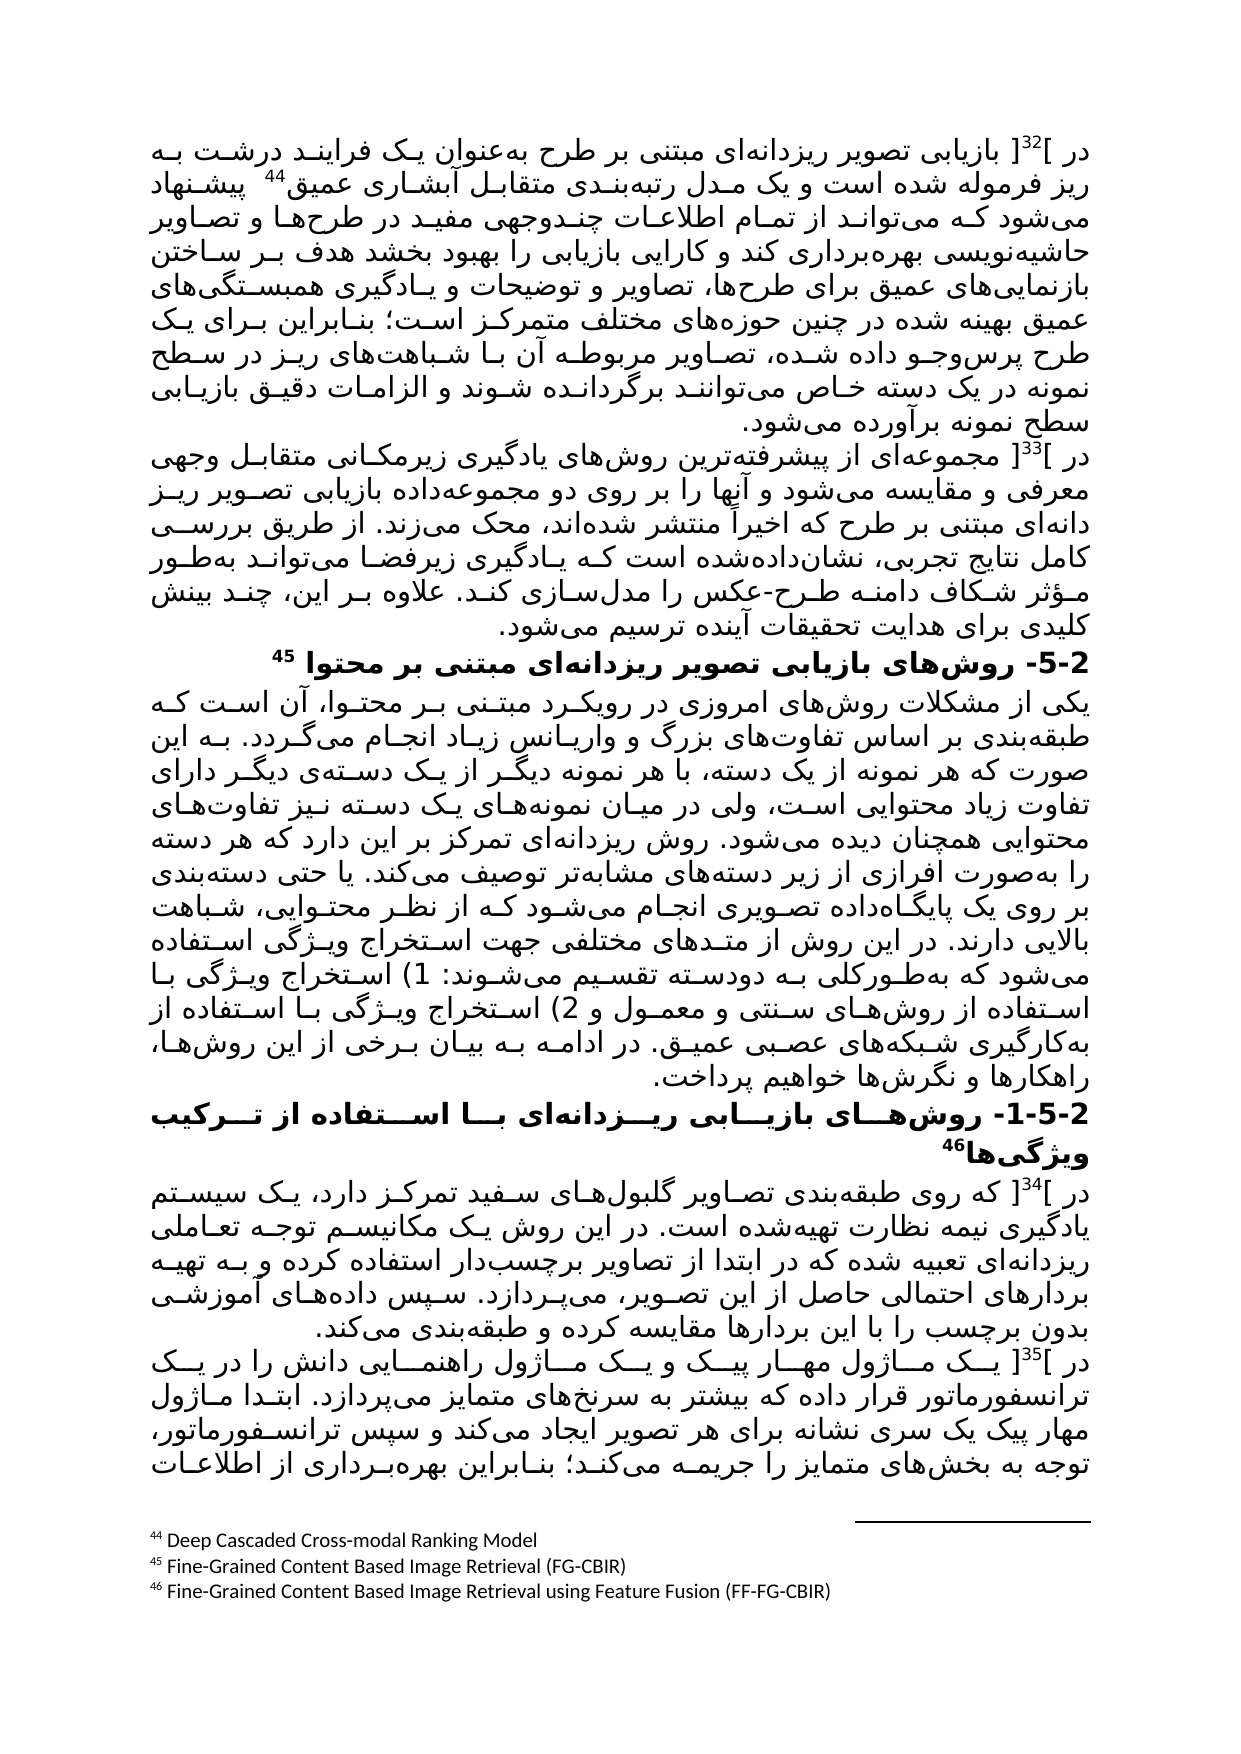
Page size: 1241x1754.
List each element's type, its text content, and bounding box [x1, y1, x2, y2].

text در ][ بازیابی تصویر ریزدانه‌ای مبتنی بر طرح به‌عنوان یک فرایند درشت به ریز فرموله شده است و یک مدل رتبه‌بندی متقابل آبشاری عمیق پیشنهاد می‌شود که می‌تواند از تمام اطلاعات چندوجهی مفید در طرح‌ها و تصاویر حاشیه‌نویسی بهره‌برداری کند و کارایی بازیابی را بهبود بخشد هدف بر ساختن بازنمایی‌های عمیق برای طرح‌ها، تصاویر و توضیحات و یادگیری همبستگی‌های عمیق بهینه شده در چنین حوزه‌های مختلف متمرکز است؛ بنابراین برای یک طرح پرس‌وجو داده شده، تصاویر مربوطه آن با شباهت‌های ریز در سطح نمونه در یک دسته خاص می‌توانند برگردانده شوند و الزامات دقیق بازیابی سطح نمونه برآورده می‌شود. [150, 133, 1090, 438]
subtitle 1-5-2- روش‌های بازیابی ریزدانه‌ای با استفاده از ترکیب ویژگی‌ها [150, 1097, 1090, 1170]
subtitle 5-2- روش‌های بازیابی تصویر ریزدانه‌ای مبتنی بر محتوا [150, 646, 1090, 680]
text در ][ مجموعه‌ای از پیشرفته‌ترین روش‌های یادگیری زیرمکانی متقابل وجهی معرفی و مقایسه می‌شود و آنها را بر روی دو مجموعه‌داده بازیابی تصویر ریز دانه‌ای مبتنی بر طرح که اخیراً منتشر شده‌اند، محک می‌زند. از طریق بررسی کامل نتایج تجربی، نشان‌داده‌شده است که یادگیری زیرفضا می‌تواند به‌طور مؤثر شکاف دامنه طرح-عکس را مدل‌سازی کند. علاوه بر این، چند بینش کلیدی برای هدایت تحقیقات آینده ترسیم می‌شود. [150, 438, 1090, 642]
text یکی از مشکلات روش‌های امروزی در رویکرد مبتنی بر محتوا، آن است که طبقه‌بندی بر اساس تفاوت‌های بزرگ و واریانس زیاد انجام می‌گردد. به این صورت که هر نمونه از یک دسته، با هر نمونه دیگر از یک دسته‌ی دیگر دارای تفاوت زیاد محتوایی است، ولی در میان نمونه‌های یک دسته نیز تفاوت‌های محتوایی همچنان دیده می‌شود. روش ریزدانه‌ای تمرکز بر این دارد که هر دسته را به‌صورت افرازی از زیر دسته‌های مشابه‌تر توصیف می‌کند. یا حتی دسته‌بندی بر روی یک پایگاه‌داده تصویری انجام می‌شود که از نظر محتوایی، شباهت بالایی دارند. در این روش از متدهای مختلفی جهت استخراج ویژگی استفاده می‌شود که به‌طورکلی به دودسته تقسیم می‌شوند: 1) استخراج ویژگی با استفاده از روش‌های سنتی و معمول و 2) استخراج ویژگی با استفاده از به‌کارگیری شبکه‌های عصبی عمیق. در ادامه به بیان برخی از این روش‌ها، راهکارها و نگرش‌ها خواهیم پرداخت. [150, 685, 1090, 1093]
text در ][ که روی طبقه‌بندی تصاویر گلبول‌های سفید تمرکز دارد، یک سیستم یادگیری نیمه نظارت تهیه‌شده است. در این روش یک مکانیسم توجه تعاملی ریزدانه‌ای تعبیه شده که در ابتدا از تصاویر برچسب‌دار استفاده کرده و به تهیه بردارهای احتمالی حاصل از این تصویر، می‌پردازد. سپس داده‌های آموزشی بدون برچسب را با این بردارها مقایسه کرده و طبقه‌بندی می‌کند. [150, 1175, 1090, 1345]
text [150, 1345, 1090, 1481]
